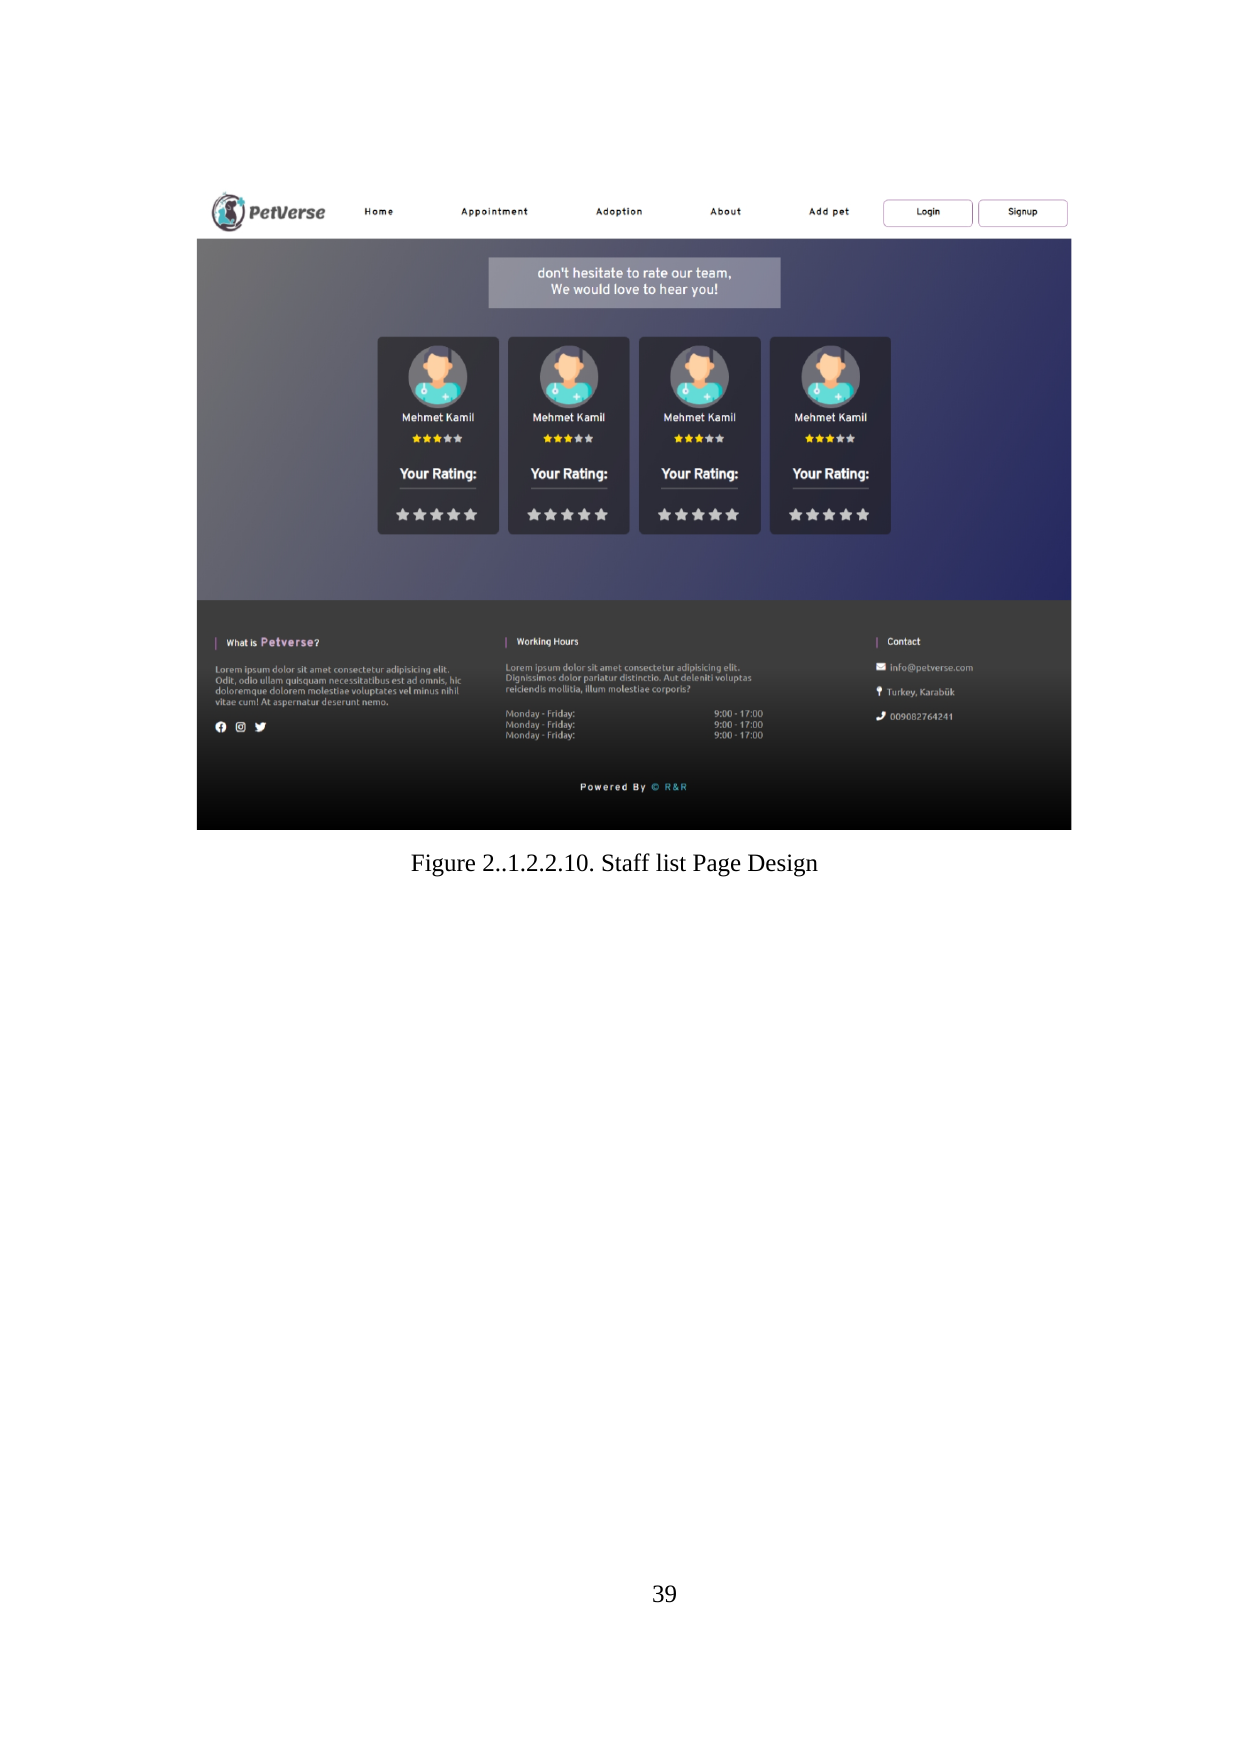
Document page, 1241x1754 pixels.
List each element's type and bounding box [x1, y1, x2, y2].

picture [196, 187, 1072, 830]
